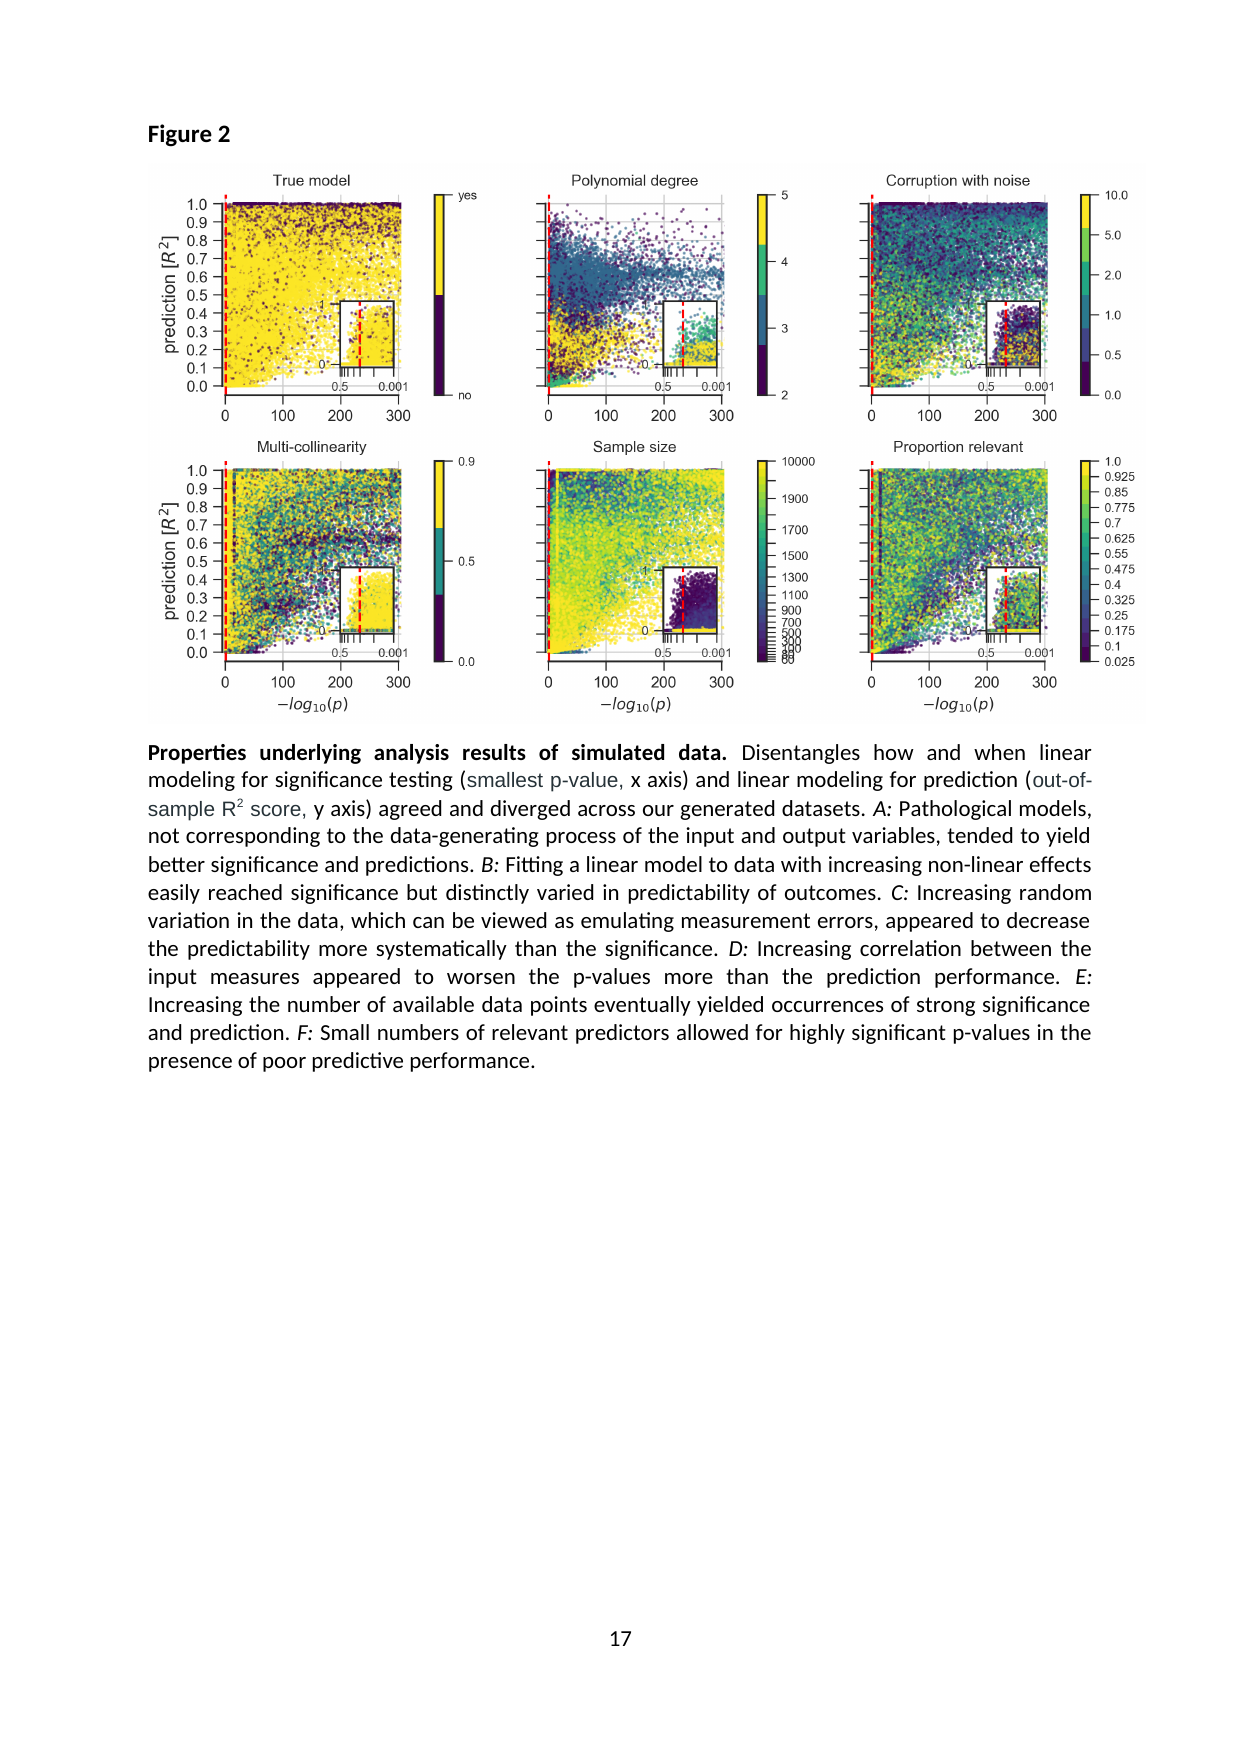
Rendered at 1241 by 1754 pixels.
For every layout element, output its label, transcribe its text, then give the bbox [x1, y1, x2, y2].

picture [147, 163, 1146, 724]
text Properties underlying analysis results of simulated data. Disentangles how and when linear modeling for significance testing (smallest p-value, x axis) and linear modeling for prediction (out-of-sample R2 score, y axis) agreed and diverged across our generated datasets. A: Pathological models, not corresponding to the data-generating process of the input and output variables, tended to yield better significance and predictions. B: Fitting a linear model to data with increasing non-linear effects easily reached significance but distinctly varied in predictability of outcomes. C: Increasing random variation in the data, which can be viewed as emulating measurement errors, appeared to decrease the predictability more systematically than the significance. D: Increasing correlation between the input measures appeared to worsen the p-values more than the prediction performance. E: Increasing the number of available data points eventually yielded occurrences of strong significance and prediction. F: Small numbers of relevant predictors allowed for highly significant p-values in the presence of poor predictive performance. [148, 738, 1092, 1074]
text Figure 2 [148, 118, 1092, 149]
